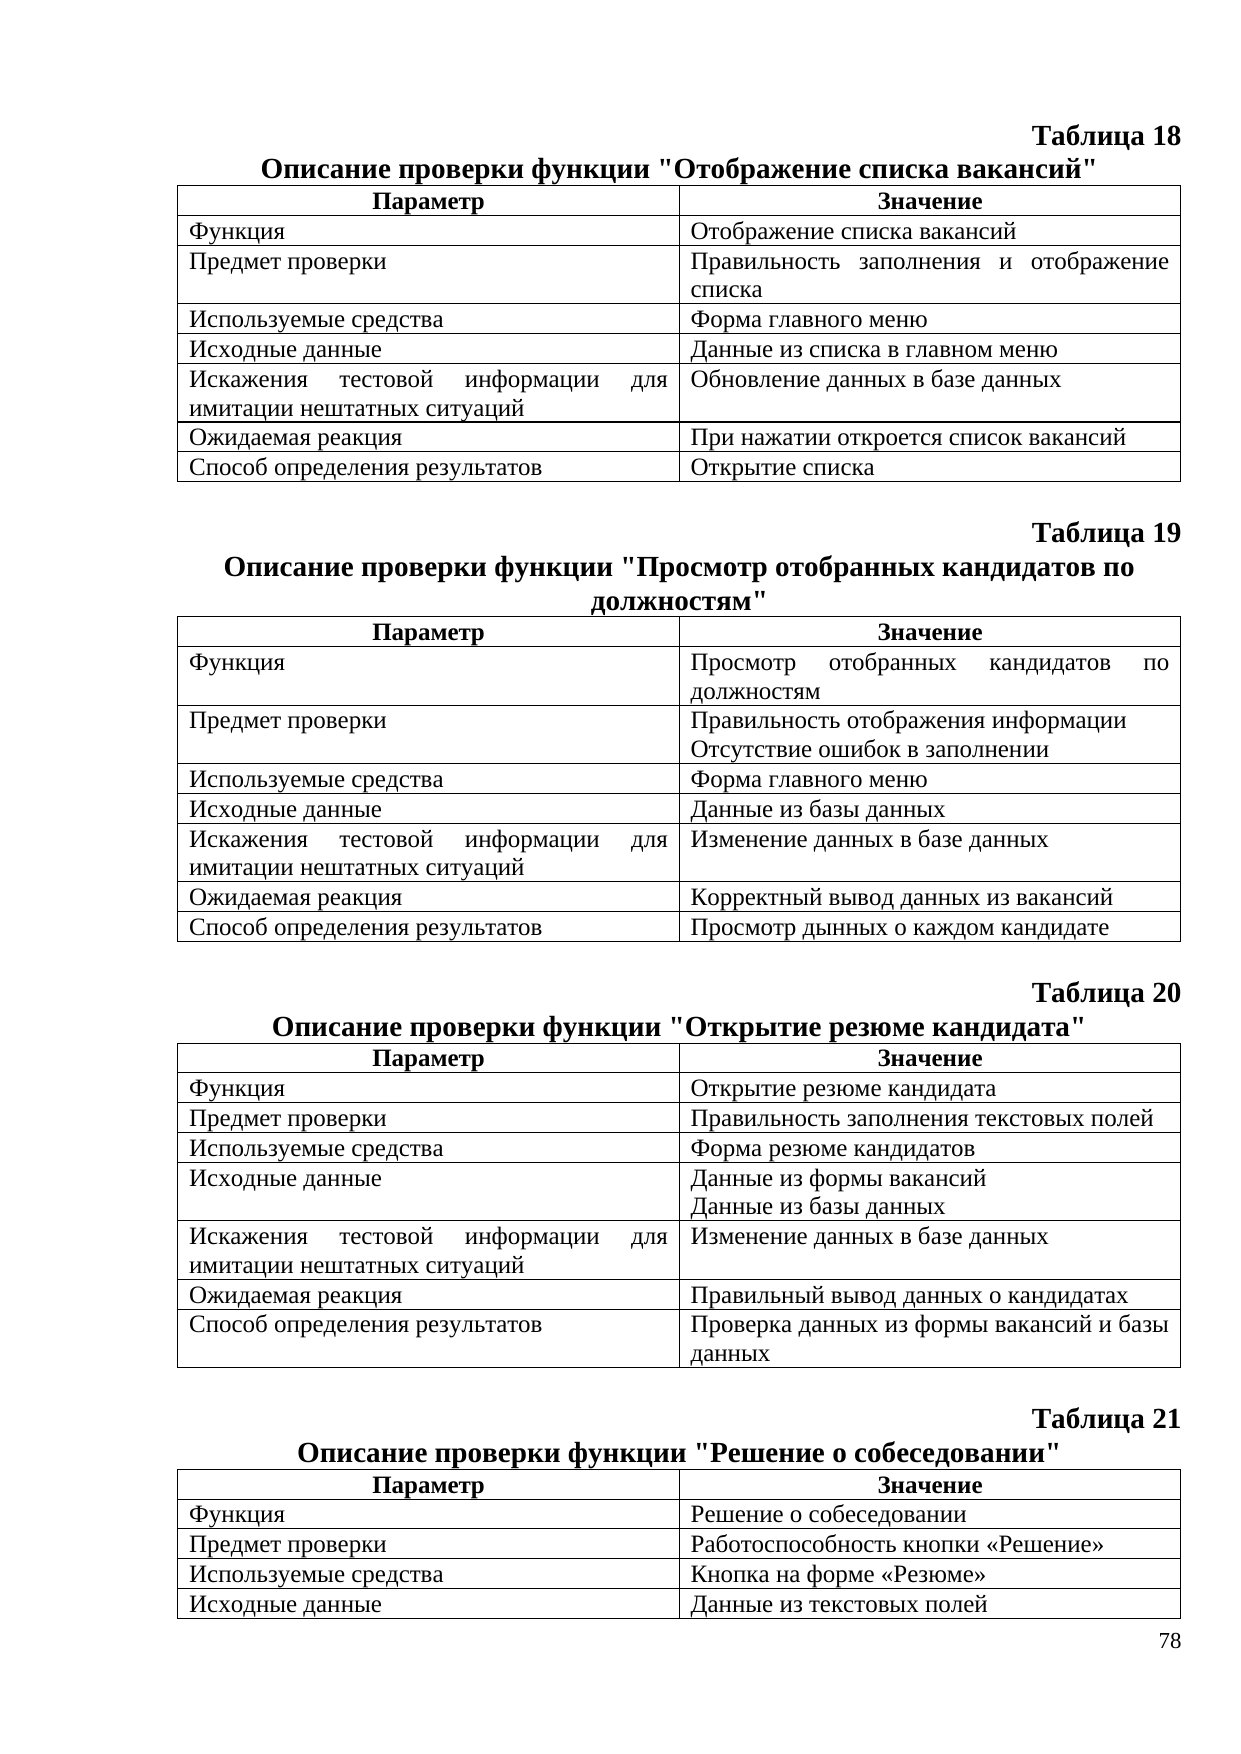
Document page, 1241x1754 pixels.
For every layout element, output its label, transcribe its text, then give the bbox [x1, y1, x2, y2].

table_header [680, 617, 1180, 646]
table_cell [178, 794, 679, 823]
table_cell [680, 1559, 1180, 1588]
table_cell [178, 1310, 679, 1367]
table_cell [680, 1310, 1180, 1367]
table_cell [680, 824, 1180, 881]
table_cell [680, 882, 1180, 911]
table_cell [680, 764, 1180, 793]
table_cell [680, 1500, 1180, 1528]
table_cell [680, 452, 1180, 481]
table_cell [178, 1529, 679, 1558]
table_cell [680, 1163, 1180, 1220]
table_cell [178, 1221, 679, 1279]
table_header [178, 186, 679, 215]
text Описание проверки функции "Открытие резюме кандидата" [177, 1009, 1181, 1042]
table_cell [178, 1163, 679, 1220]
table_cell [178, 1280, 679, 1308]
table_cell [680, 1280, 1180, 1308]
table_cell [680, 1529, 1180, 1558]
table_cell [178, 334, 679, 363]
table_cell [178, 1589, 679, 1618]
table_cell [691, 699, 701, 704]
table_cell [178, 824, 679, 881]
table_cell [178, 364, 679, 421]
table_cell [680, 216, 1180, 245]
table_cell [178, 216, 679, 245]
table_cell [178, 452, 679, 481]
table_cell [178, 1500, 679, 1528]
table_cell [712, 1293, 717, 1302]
text Таблица 19 [177, 516, 1181, 549]
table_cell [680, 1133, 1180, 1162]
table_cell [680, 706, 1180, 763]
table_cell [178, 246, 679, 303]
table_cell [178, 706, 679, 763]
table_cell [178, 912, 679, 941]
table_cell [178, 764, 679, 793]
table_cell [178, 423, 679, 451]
text Описание проверки функции "Отображение списка вакансий" [177, 152, 1181, 185]
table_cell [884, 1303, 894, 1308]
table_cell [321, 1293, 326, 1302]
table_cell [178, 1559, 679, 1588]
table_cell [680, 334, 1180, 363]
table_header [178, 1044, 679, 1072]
text Описание проверки функции "Просмотр отобранных кандидатов по должностям" [177, 549, 1181, 616]
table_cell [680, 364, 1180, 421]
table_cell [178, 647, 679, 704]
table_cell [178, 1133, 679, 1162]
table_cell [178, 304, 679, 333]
text Таблица 21 [177, 1402, 1181, 1435]
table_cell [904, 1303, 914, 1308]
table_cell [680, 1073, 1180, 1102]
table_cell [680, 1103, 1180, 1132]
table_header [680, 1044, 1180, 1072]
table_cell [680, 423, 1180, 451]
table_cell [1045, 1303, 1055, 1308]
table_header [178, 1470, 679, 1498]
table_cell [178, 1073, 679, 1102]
text Таблица 20 [177, 975, 1181, 1009]
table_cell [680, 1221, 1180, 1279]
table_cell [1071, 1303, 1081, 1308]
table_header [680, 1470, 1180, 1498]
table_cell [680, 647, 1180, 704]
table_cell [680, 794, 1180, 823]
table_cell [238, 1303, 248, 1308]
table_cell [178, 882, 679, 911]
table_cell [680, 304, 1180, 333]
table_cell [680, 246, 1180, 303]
text Таблица 18 [177, 118, 1181, 152]
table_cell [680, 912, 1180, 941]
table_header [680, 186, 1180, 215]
text Описание проверки функции "Решение о собеседовании" [177, 1435, 1181, 1469]
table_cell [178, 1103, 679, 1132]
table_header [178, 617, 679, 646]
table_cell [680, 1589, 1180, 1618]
